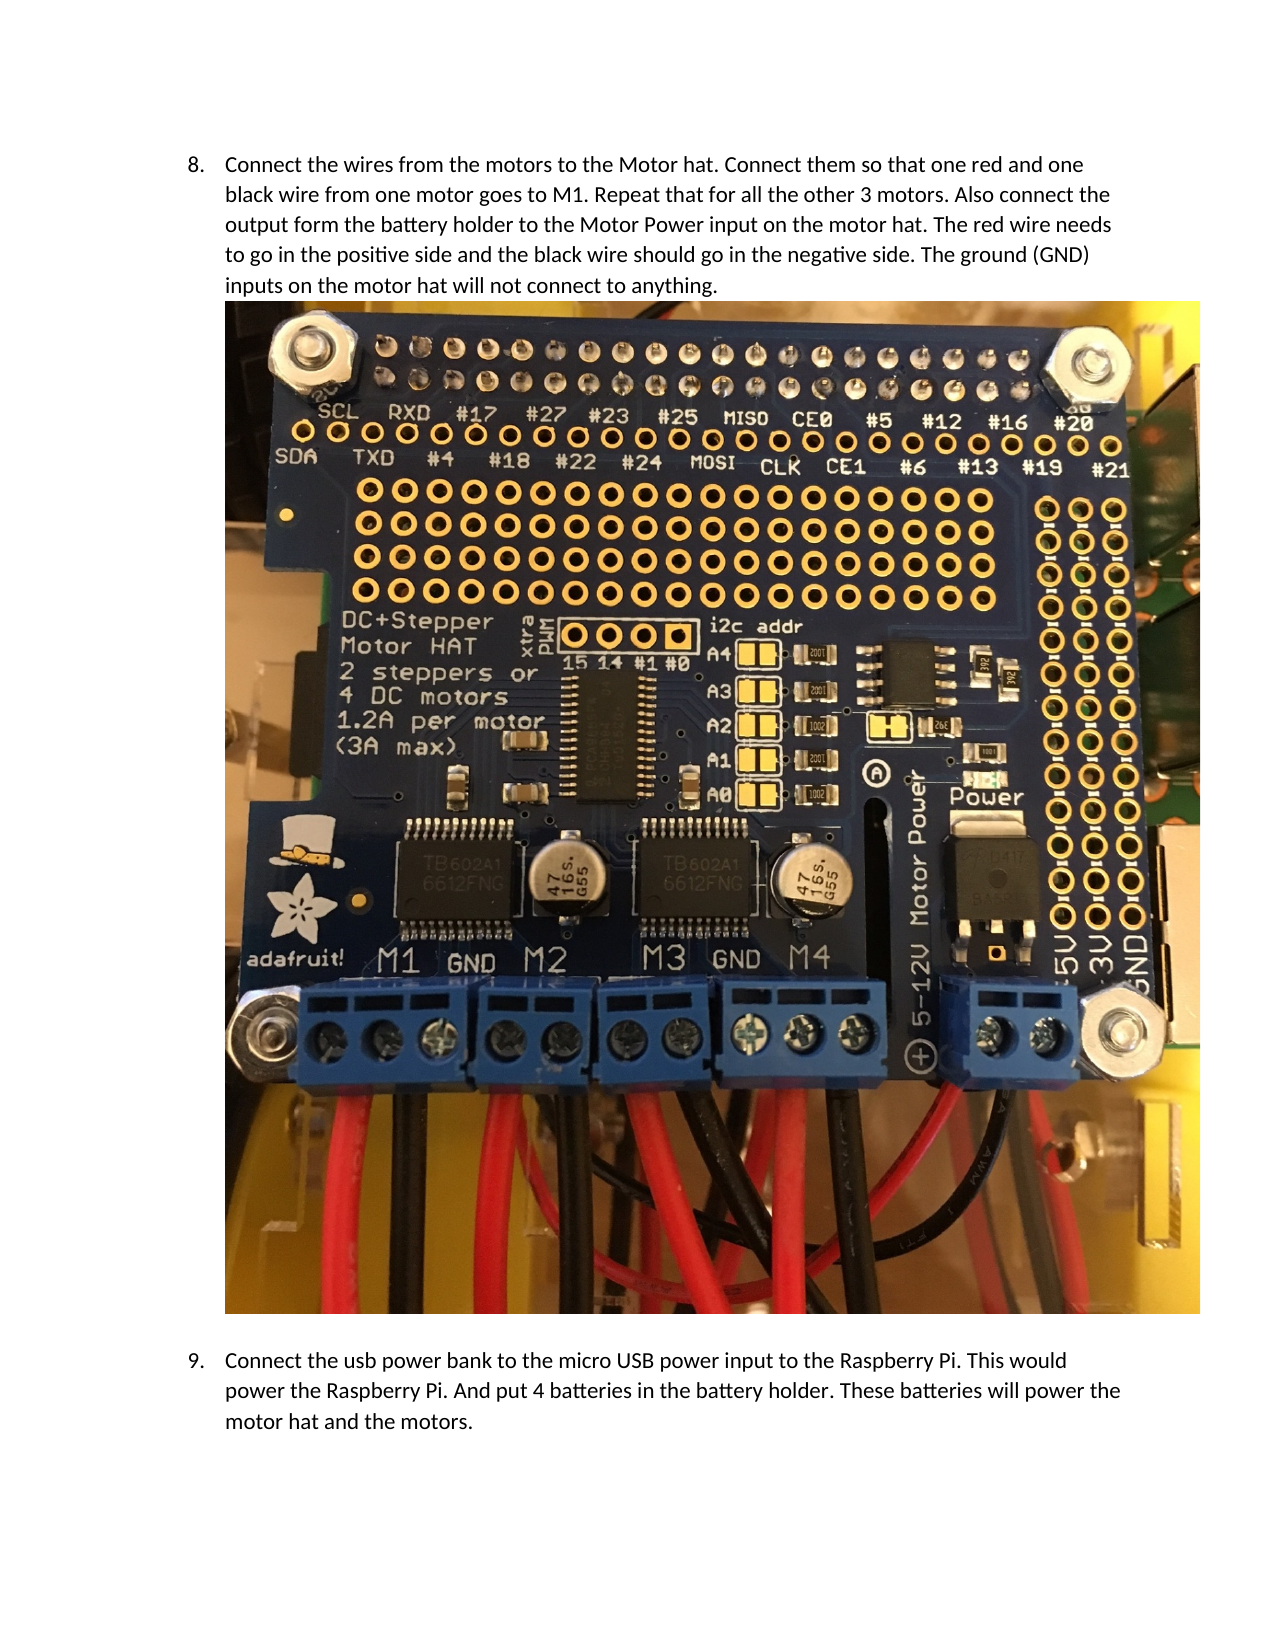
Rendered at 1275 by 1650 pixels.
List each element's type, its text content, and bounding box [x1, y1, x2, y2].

picture [225, 301, 1200, 1314]
list Connect the usb power bank to the micro USB power input to the Raspberry Pi. This would power the Raspberry Pi. And put 4 batteries in the battery holder. These batteries will power the motor hat and the motors. [187, 1346, 1125, 1435]
list Connect the wires from the motors to the Motor hat. Connect them so that one red and one black wire from one motor goes to M1. Repeat that for all the other 3 motors. Also connect the output form the battery holder to the Motor Power input on the motor hat. The red wire needs to go in the positive side and the black wire should go in the negative side. The ground (GND) inputs on the motor hat will not connect to anything. [187, 150, 1125, 299]
